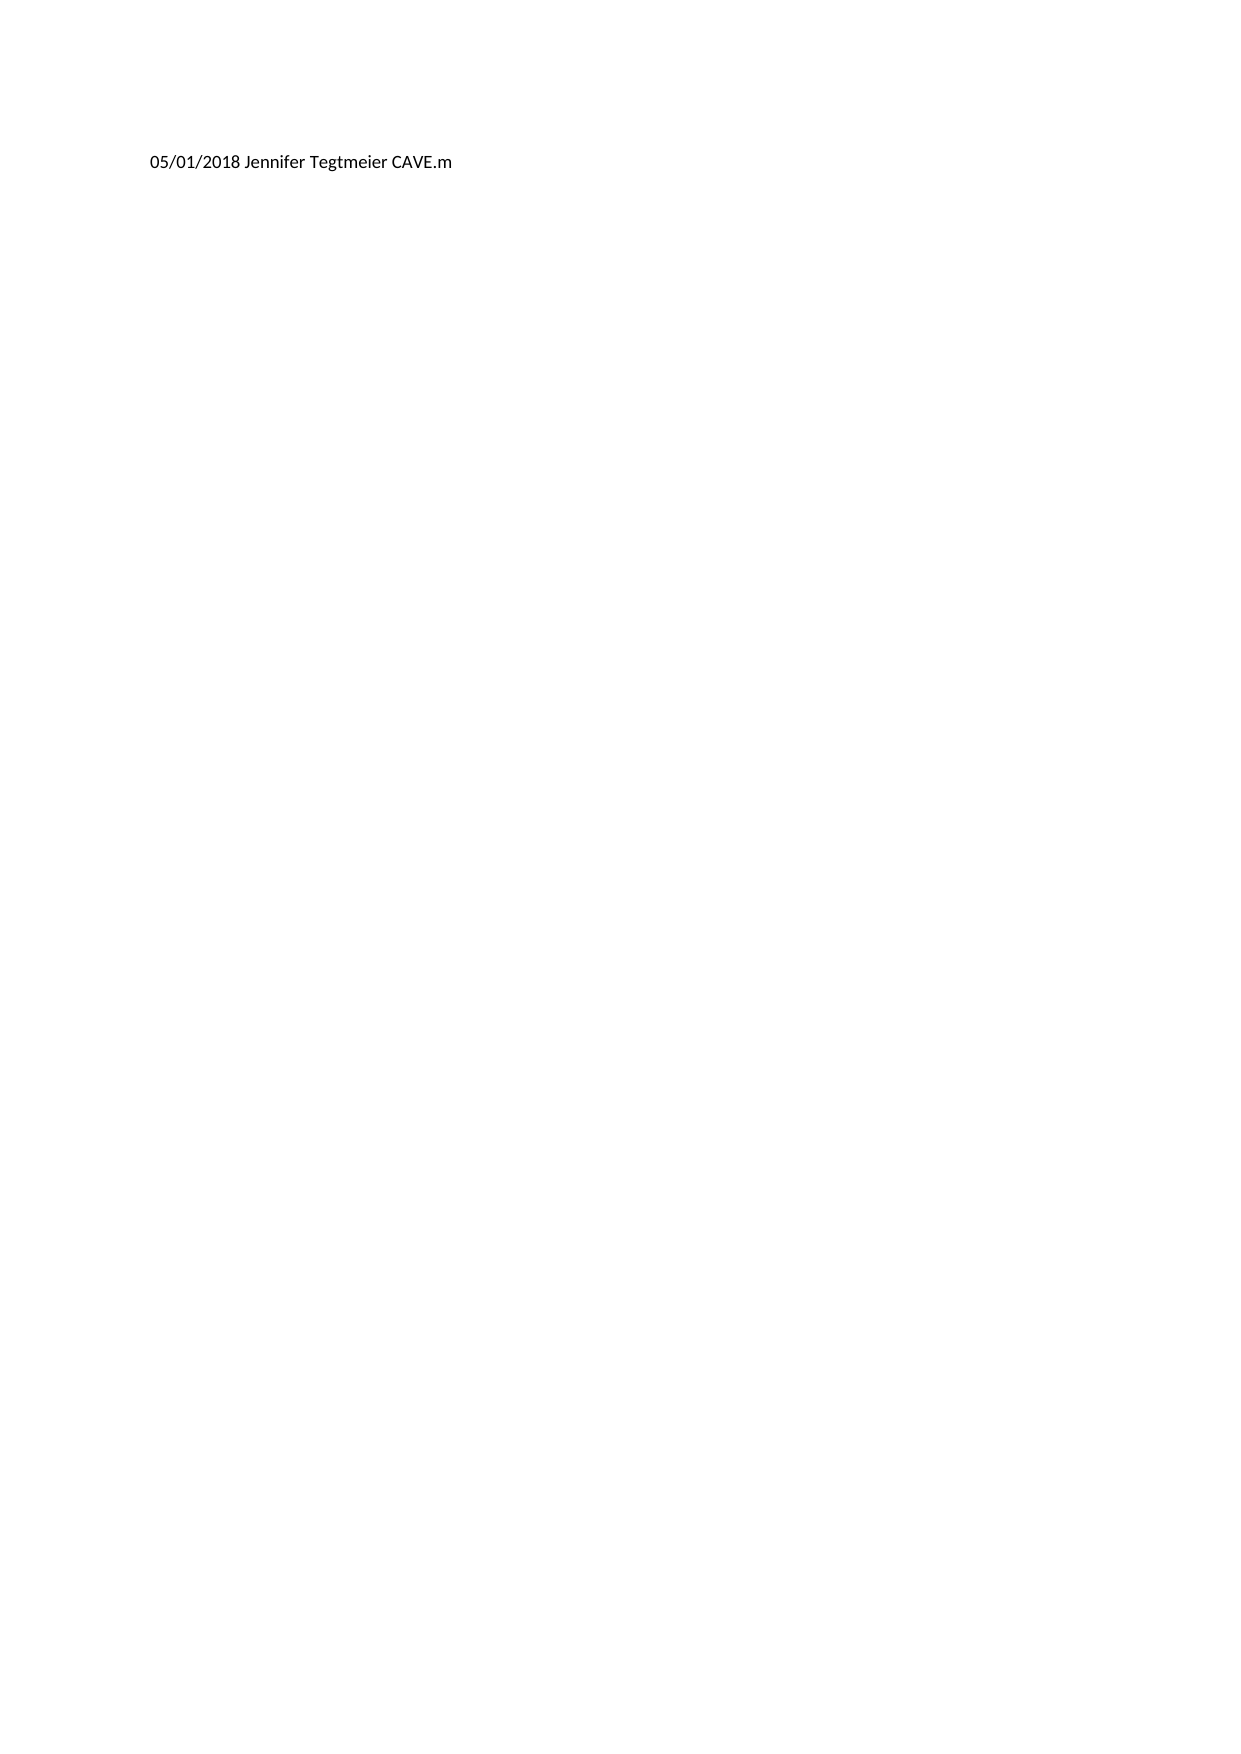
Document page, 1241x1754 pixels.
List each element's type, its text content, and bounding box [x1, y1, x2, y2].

text 05/01/2018 Jennifer Tegtmeier CAVE.m [150, 150, 1090, 173]
